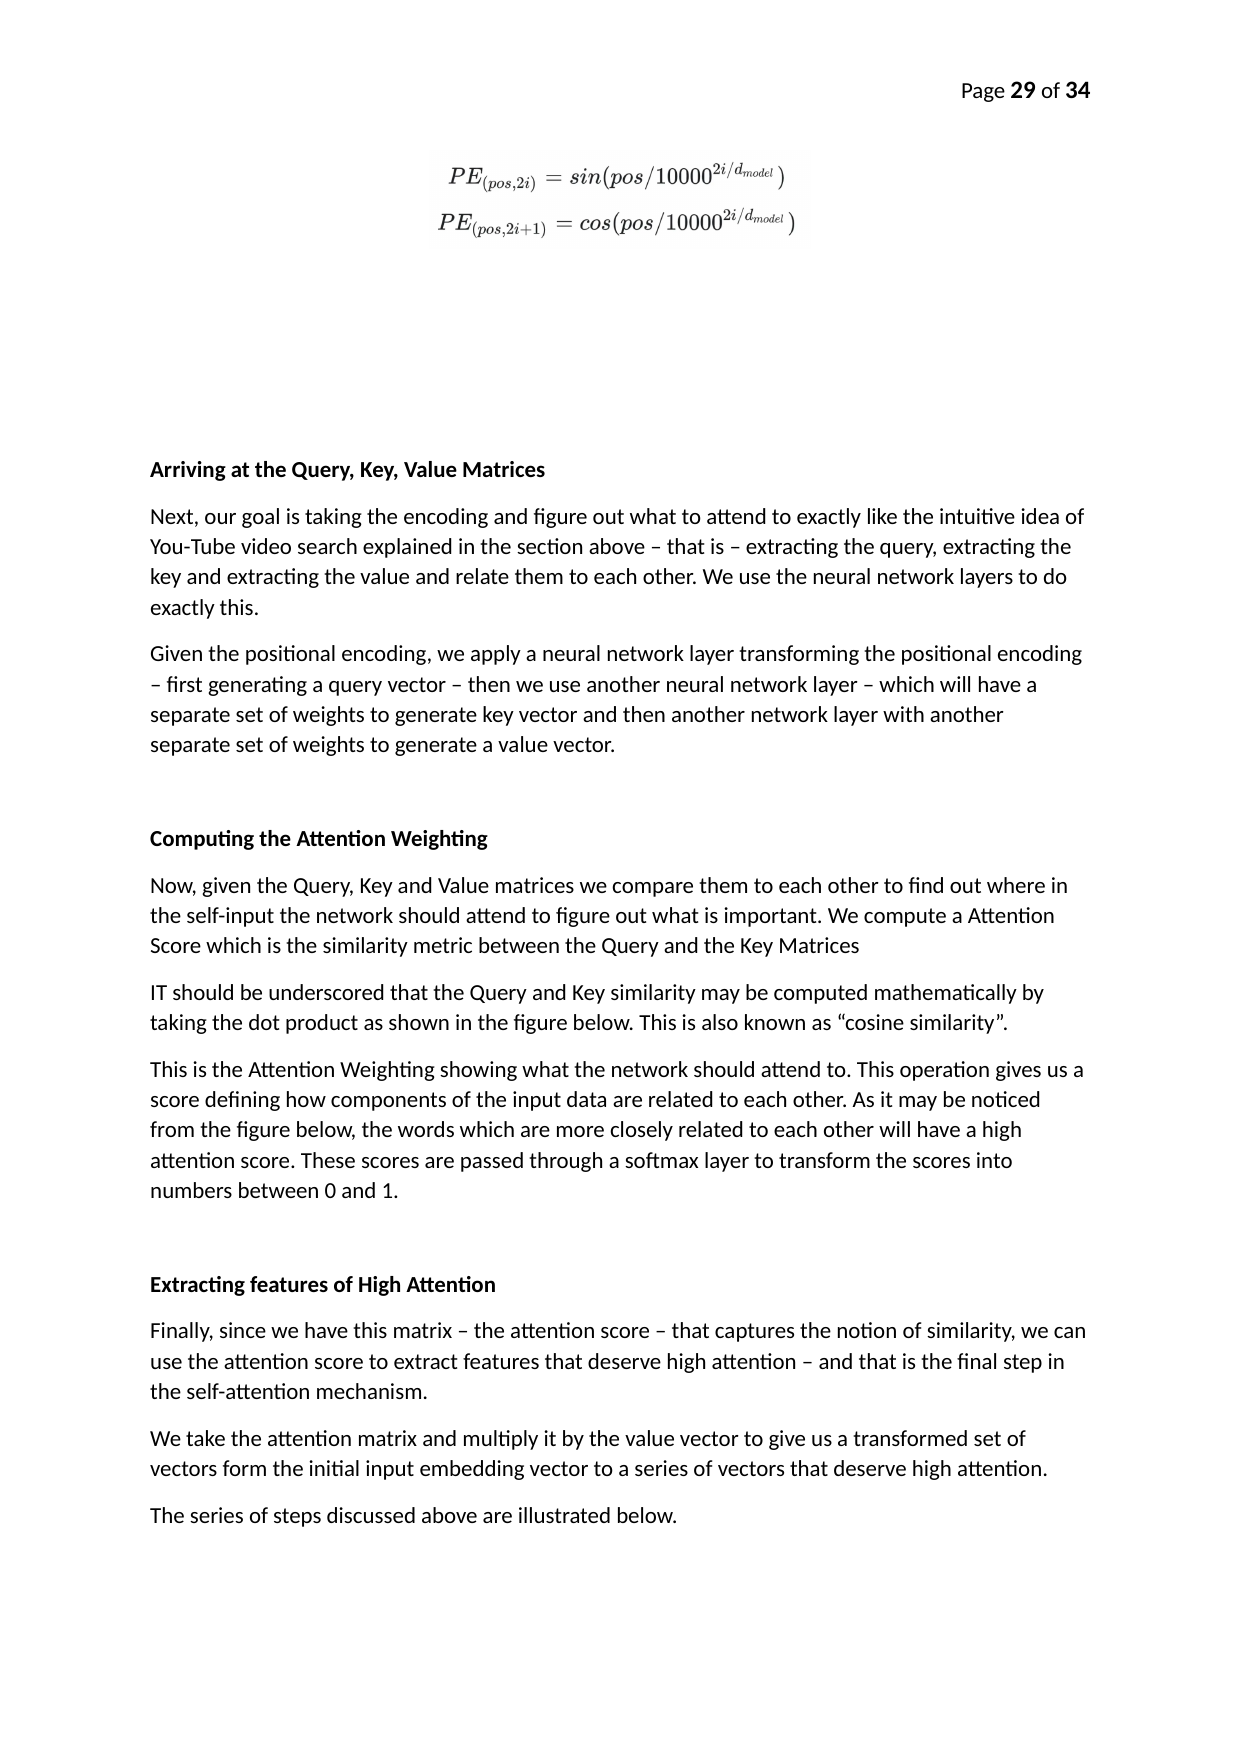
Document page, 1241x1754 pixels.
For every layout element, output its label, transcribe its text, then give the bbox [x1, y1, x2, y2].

text We take the attention matrix and multiply it by the value vector to give us a transformed set of vectors form the initial input embedding vector to a series of vectors that deserve high attention. [150, 1424, 1090, 1482]
text Given the positional encoding, we apply a neural network layer transforming the positional encoding – first generating a query vector – then we use another neural network layer – which will have a separate set of weights to generate key vector and then another network layer with another separate set of weights to generate a value vector. [150, 639, 1090, 758]
text Now, given the Query, Key and Value matrices we compare them to each other to find out where in the self-input the network should attend to figure out what is important. We compute a Attention Score which is the similarity metric between the Query and the Key Matrices [150, 871, 1090, 959]
text IT should be underscored that the Query and Key similarity may be computed mathematically by taking the dot product as shown in the figure below. This is also known as “cosine similarity”. [150, 978, 1090, 1036]
text This is the Attention Weighting showing what the network should attend to. This operation gives us a score defining how components of the input data are related to each other. As it may be noticed from the figure below, the words which are more closely related to each other will have a high attention score. These scores are passed through a softmax layer to transform the scores into numbers between 0 and 1. [150, 1055, 1090, 1204]
text Extracting features of High Attention [150, 1270, 1090, 1298]
text Finally, since we have this matrix – the attention score – that captures the notion of similarity, we can use the attention score to extract features that deserve high attention – and that is the final step in the self-attention mechanism. [150, 1317, 1090, 1405]
text Arriving at the Query, Key, Value Matrices [150, 455, 1090, 483]
text Next, our goal is taking the encoding and figure out what to attend to exactly like the intuitive idea of You-Tube video search explained in the section above – that is – extracting the query, extracting the key and extracting the value and relate them to each other. We use the neural network layers to do exactly this. [150, 502, 1090, 621]
text Computing the Attention Weighting [150, 824, 1090, 852]
picture [428, 150, 812, 249]
text The series of steps discussed above are illustrated below. [150, 1501, 1090, 1529]
